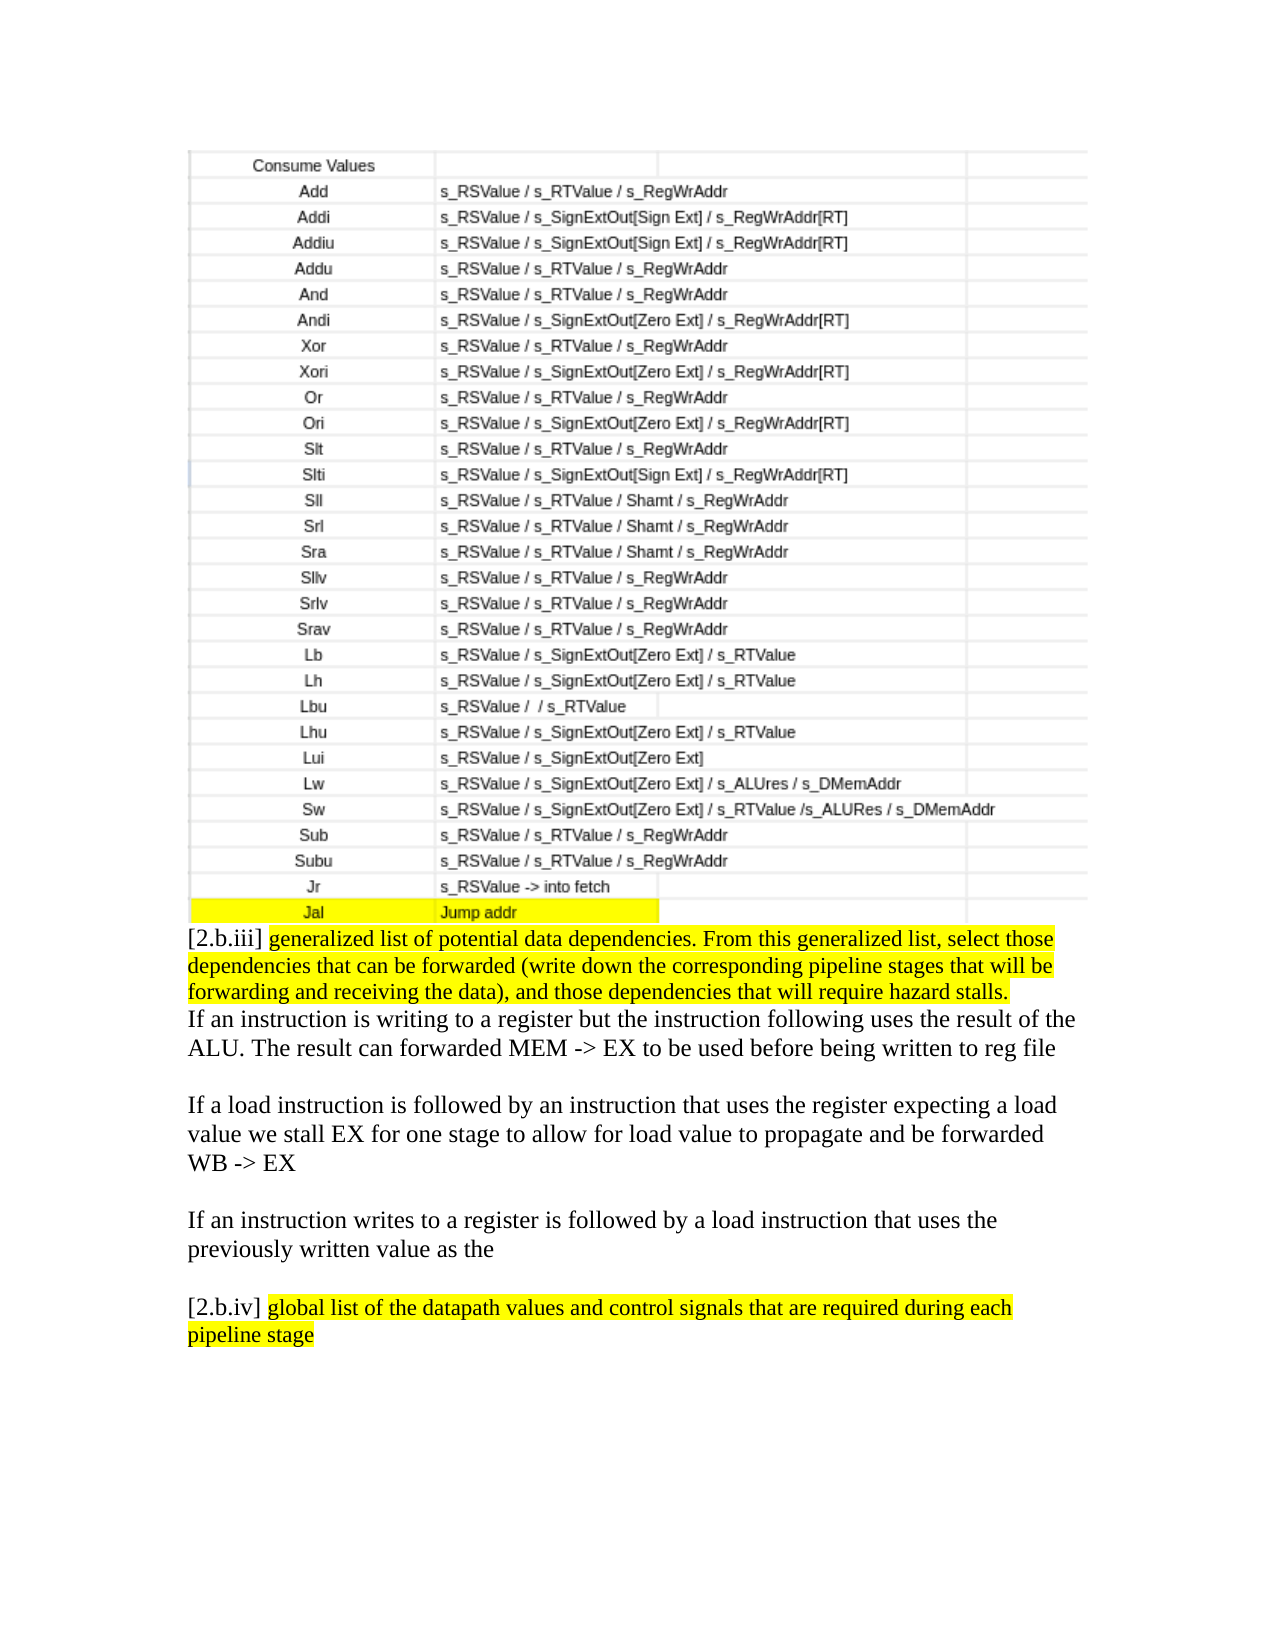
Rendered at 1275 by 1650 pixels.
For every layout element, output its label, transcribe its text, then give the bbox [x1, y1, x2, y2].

text If an instruction writes to a register is followed by a load instruction that uses the previously written value as the [187, 1206, 1087, 1263]
text If an instruction is writing to a register but the instruction following uses the result of the ALU. The result can forwarded MEM -> EX to be used before being written to reg file [187, 1004, 1087, 1062]
picture [187, 150, 1088, 923]
text [2.b.iv] global list of the datapath values and control signals that are required during each pipeline stage [187, 1292, 1087, 1347]
text If a load instruction is followed by an instruction that uses the register expecting a load value we stall EX for one stage to allow for load value to propagate and be forwarded WB -> EX [187, 1091, 1087, 1177]
text [2.b.iii] generalized list of potential data dependencies. From this generalized list, select those dependencies that can be forwarded (write down the corresponding pipeline stages that will be forwarding and receiving the data), and those dependencies that will require hazard stalls. [187, 923, 1087, 1004]
